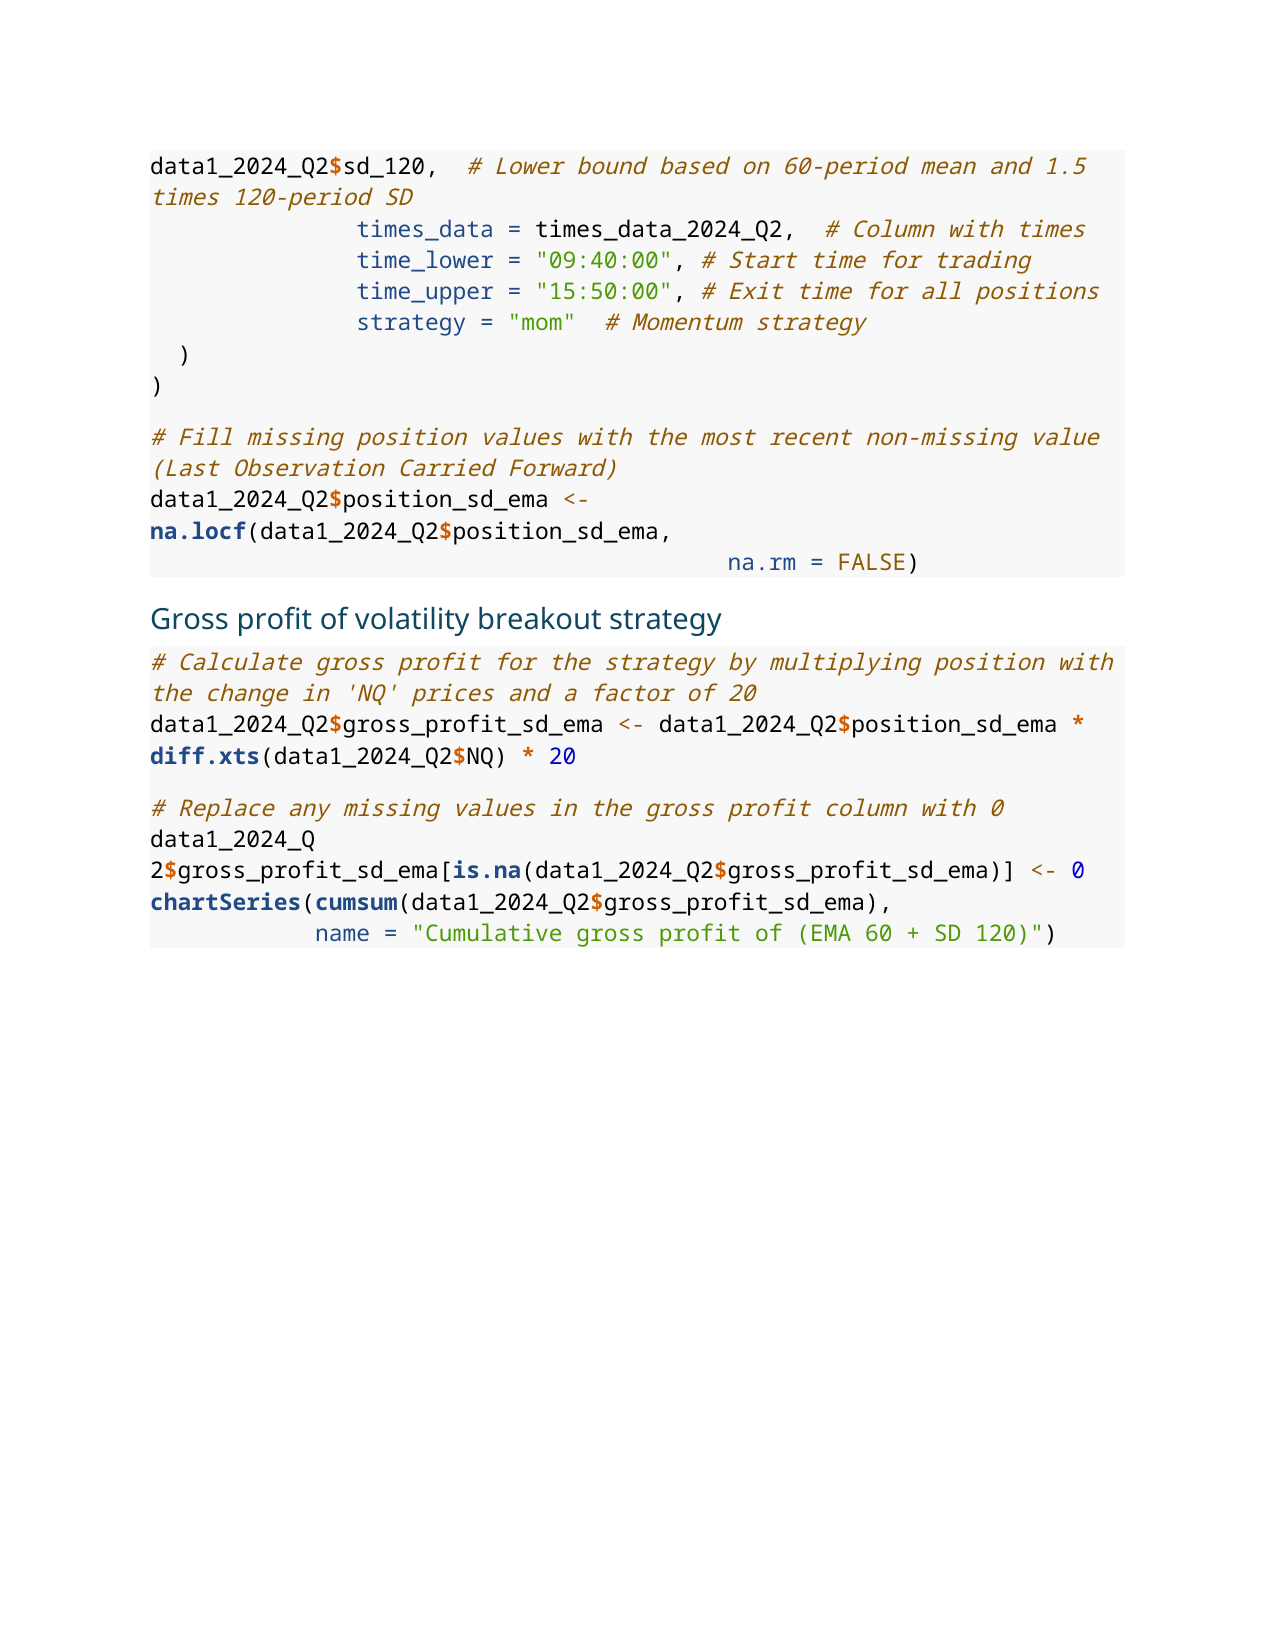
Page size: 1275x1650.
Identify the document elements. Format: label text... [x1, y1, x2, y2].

text # Calculate gross profit for the strategy by multiplying position with the change in 'NQ' prices and a factor of 20 data1_2024_Q2$gross_profit_sd_ema <- data1_2024_Q2$position_sd_ema * diff.xts(data1_2024_Q2$NQ) * 20 [150, 646, 1125, 771]
text # Replace any missing values in the gross profit column with 0 data1_2024_Q2$gross_profit_sd_ema[is.na(data1_2024_Q2$gross_profit_sd_ema)] <- 0 chartSeries(cumsum(data1_2024_Q2$gross_profit_sd_ema), name = "Cumulative gross profit of (EMA 60 + SD 120)") [315, 792, 1125, 948]
text # Fill missing position values with the most recent non-missing value (Last Observation Carried Forward) data1_2024_Q2$position_sd_ema <- na.locf(data1_2024_Q2$position_sd_ema, na.rm = FALSE) [150, 421, 1125, 577]
subtitle Gross profit of volatility breakout strategy [150, 598, 1125, 638]
